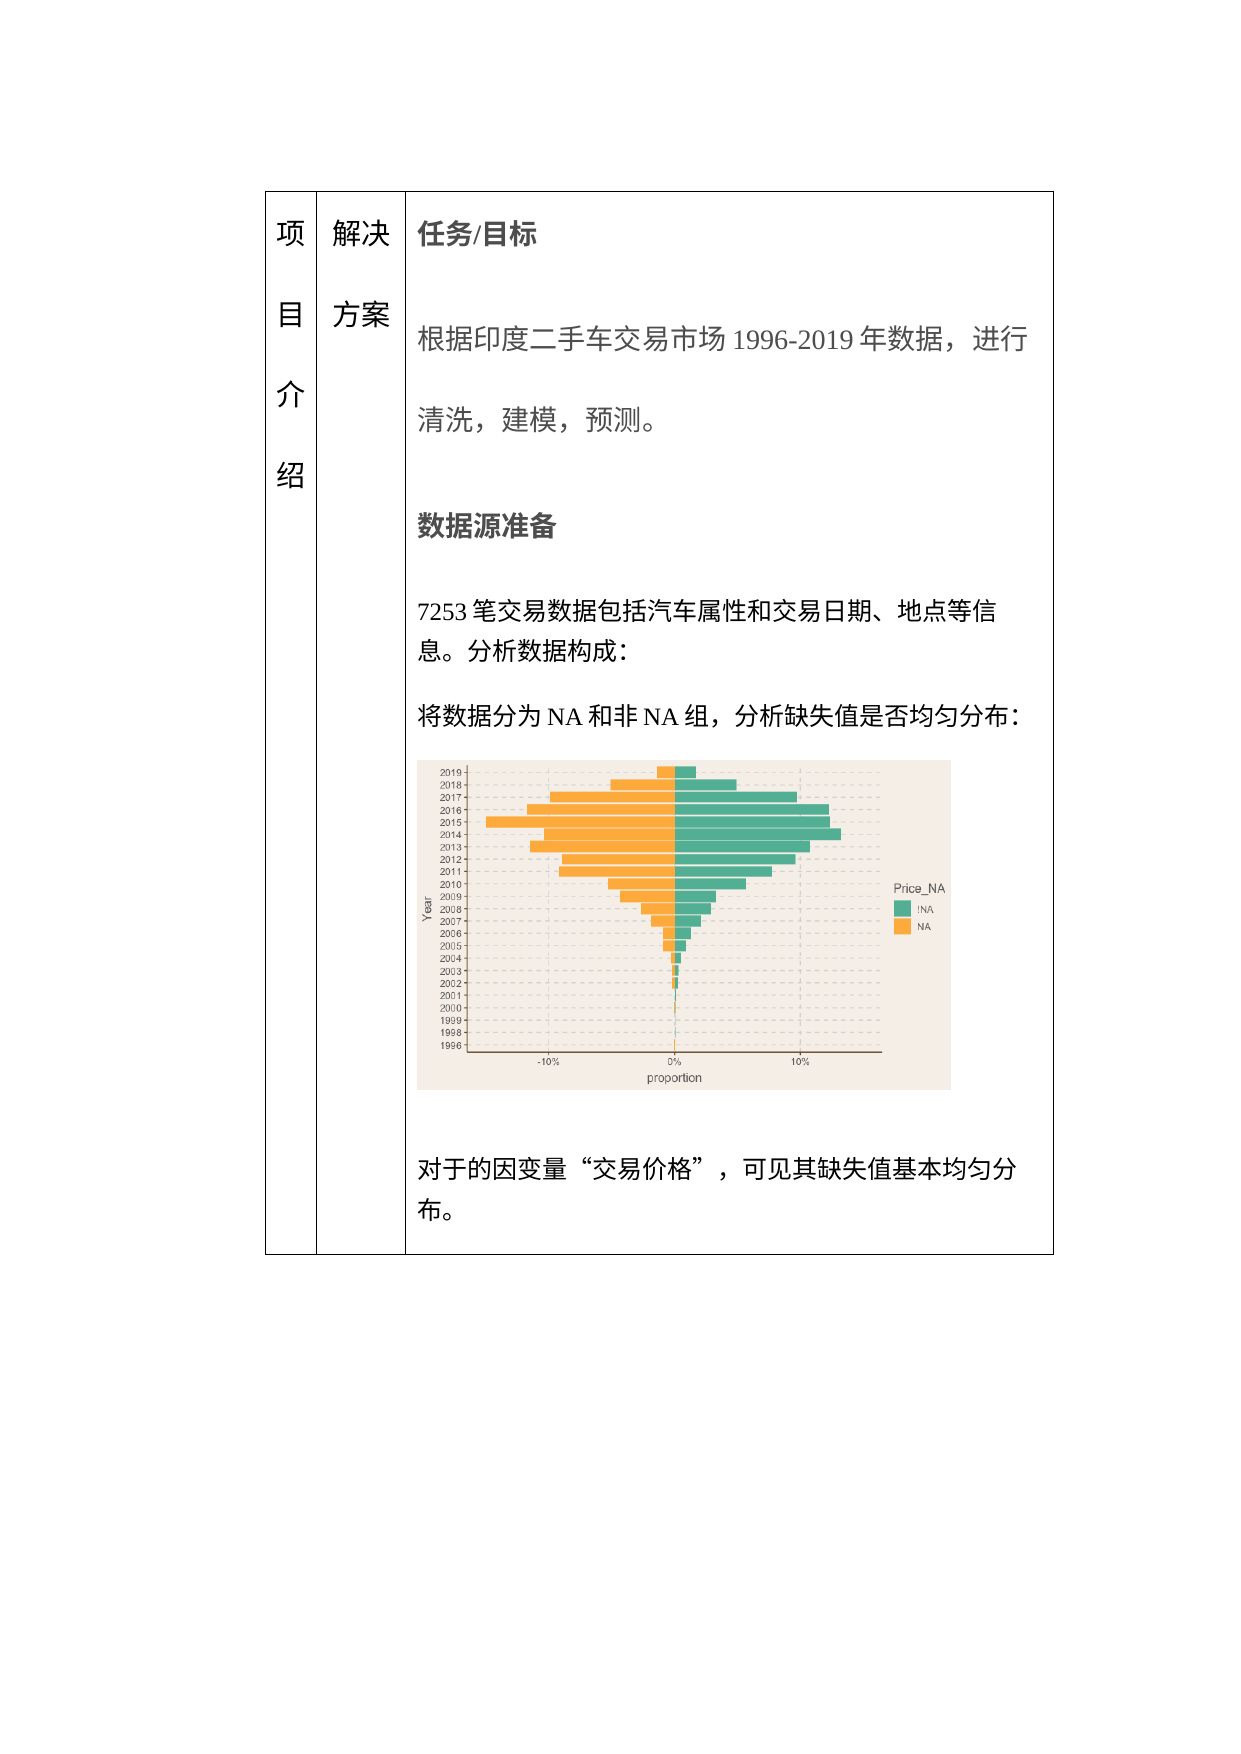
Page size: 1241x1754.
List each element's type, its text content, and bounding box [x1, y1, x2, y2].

table_cell 解决方案 [317, 192, 405, 1253]
picture [416, 760, 951, 1090]
